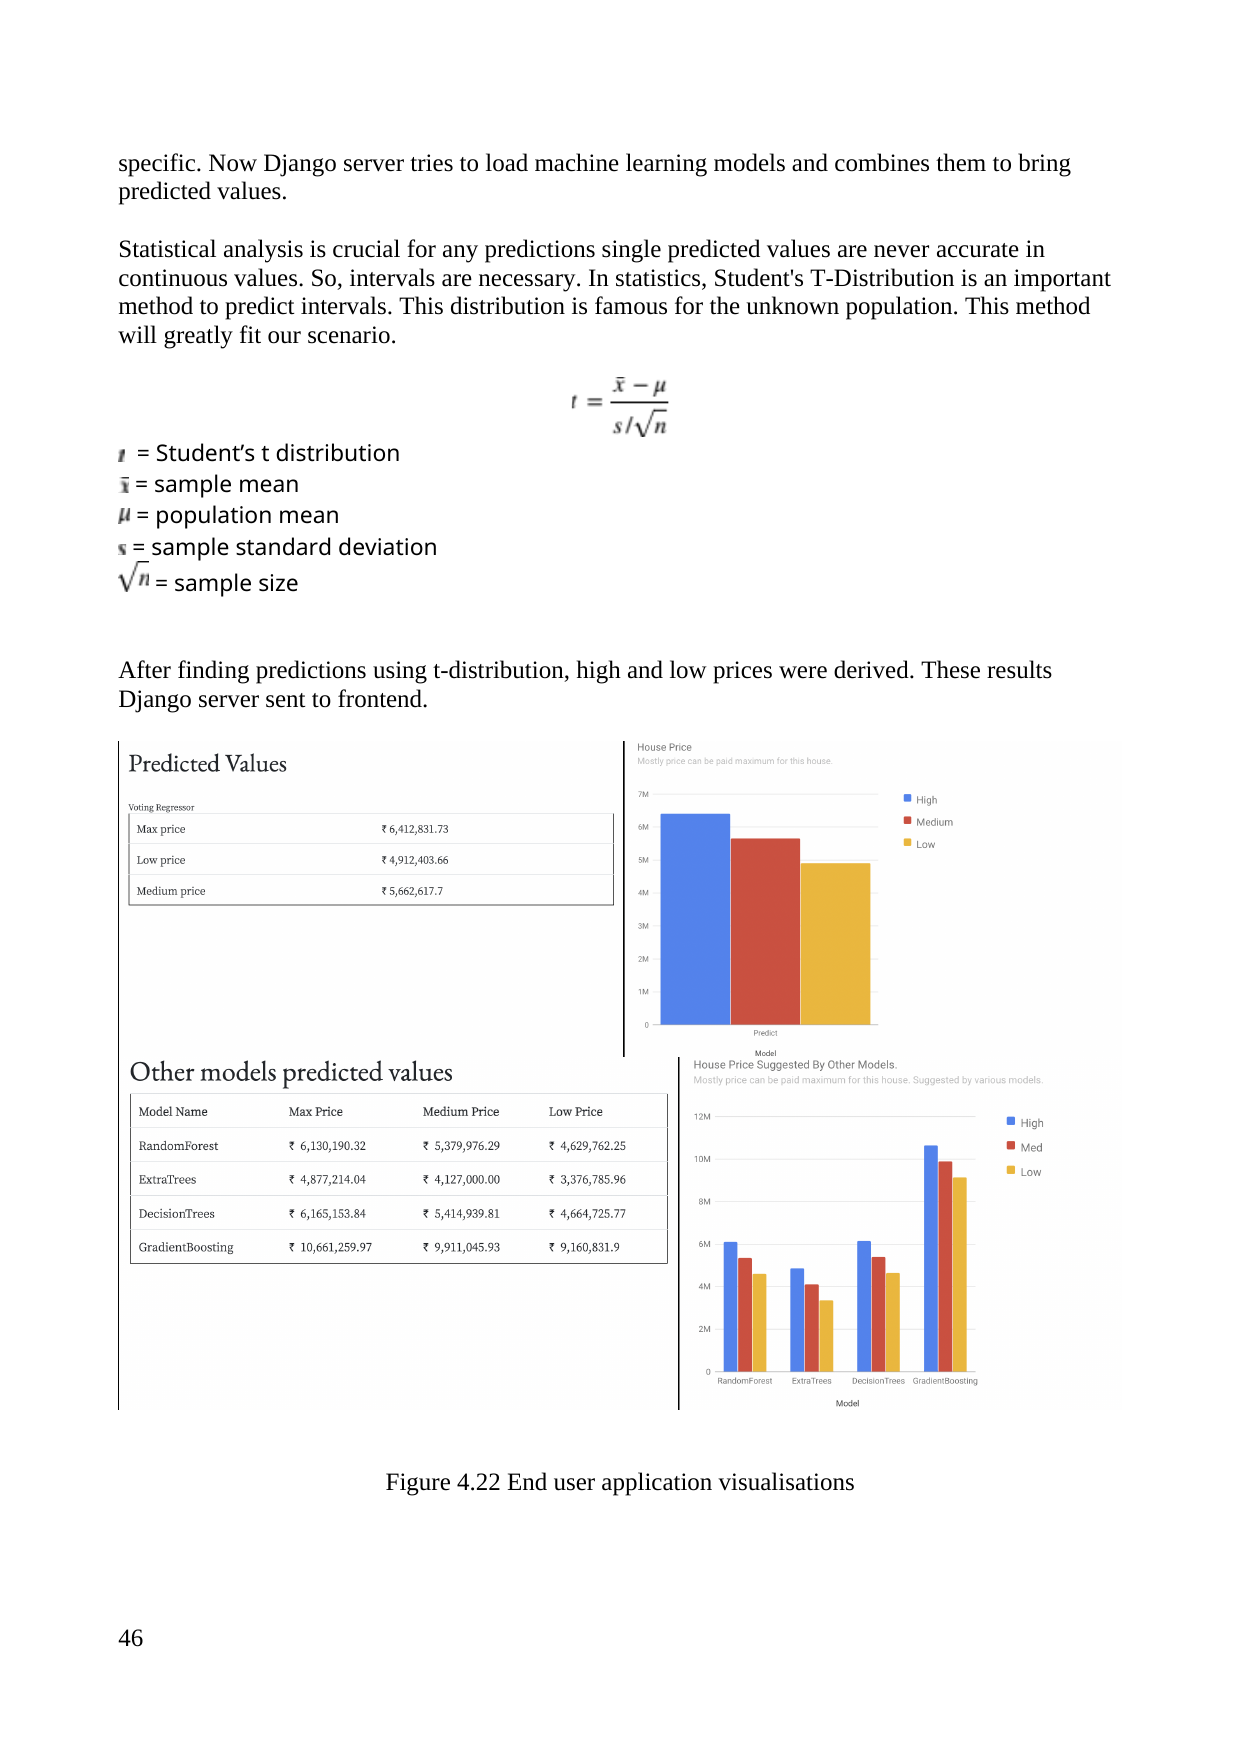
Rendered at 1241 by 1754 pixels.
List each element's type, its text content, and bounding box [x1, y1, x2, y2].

text = Student’s t distribution [118, 437, 1122, 468]
text = sample mean [118, 468, 1122, 499]
text After finding predictions using t-distribution, high and low prices were derived. These results Django server sent to frontend. [118, 655, 1122, 713]
text Figure 4.22 End user application visualisations [118, 1467, 1122, 1496]
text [118, 148, 1122, 205]
text = population mean [118, 499, 1122, 530]
picture [118, 741, 1123, 1410]
text = sample standard deviation [118, 530, 1122, 562]
text = sample size [118, 562, 1122, 598]
text Statistical analysis is crucial for any predictions single predicted values are never accurate in continuous values. So, intervals are necessary. In statistics, Student's T-Distribution is an important method to predict intervals. This distribution is famous for the unknown population. This method will greatly fit our scenario. [118, 234, 1122, 349]
